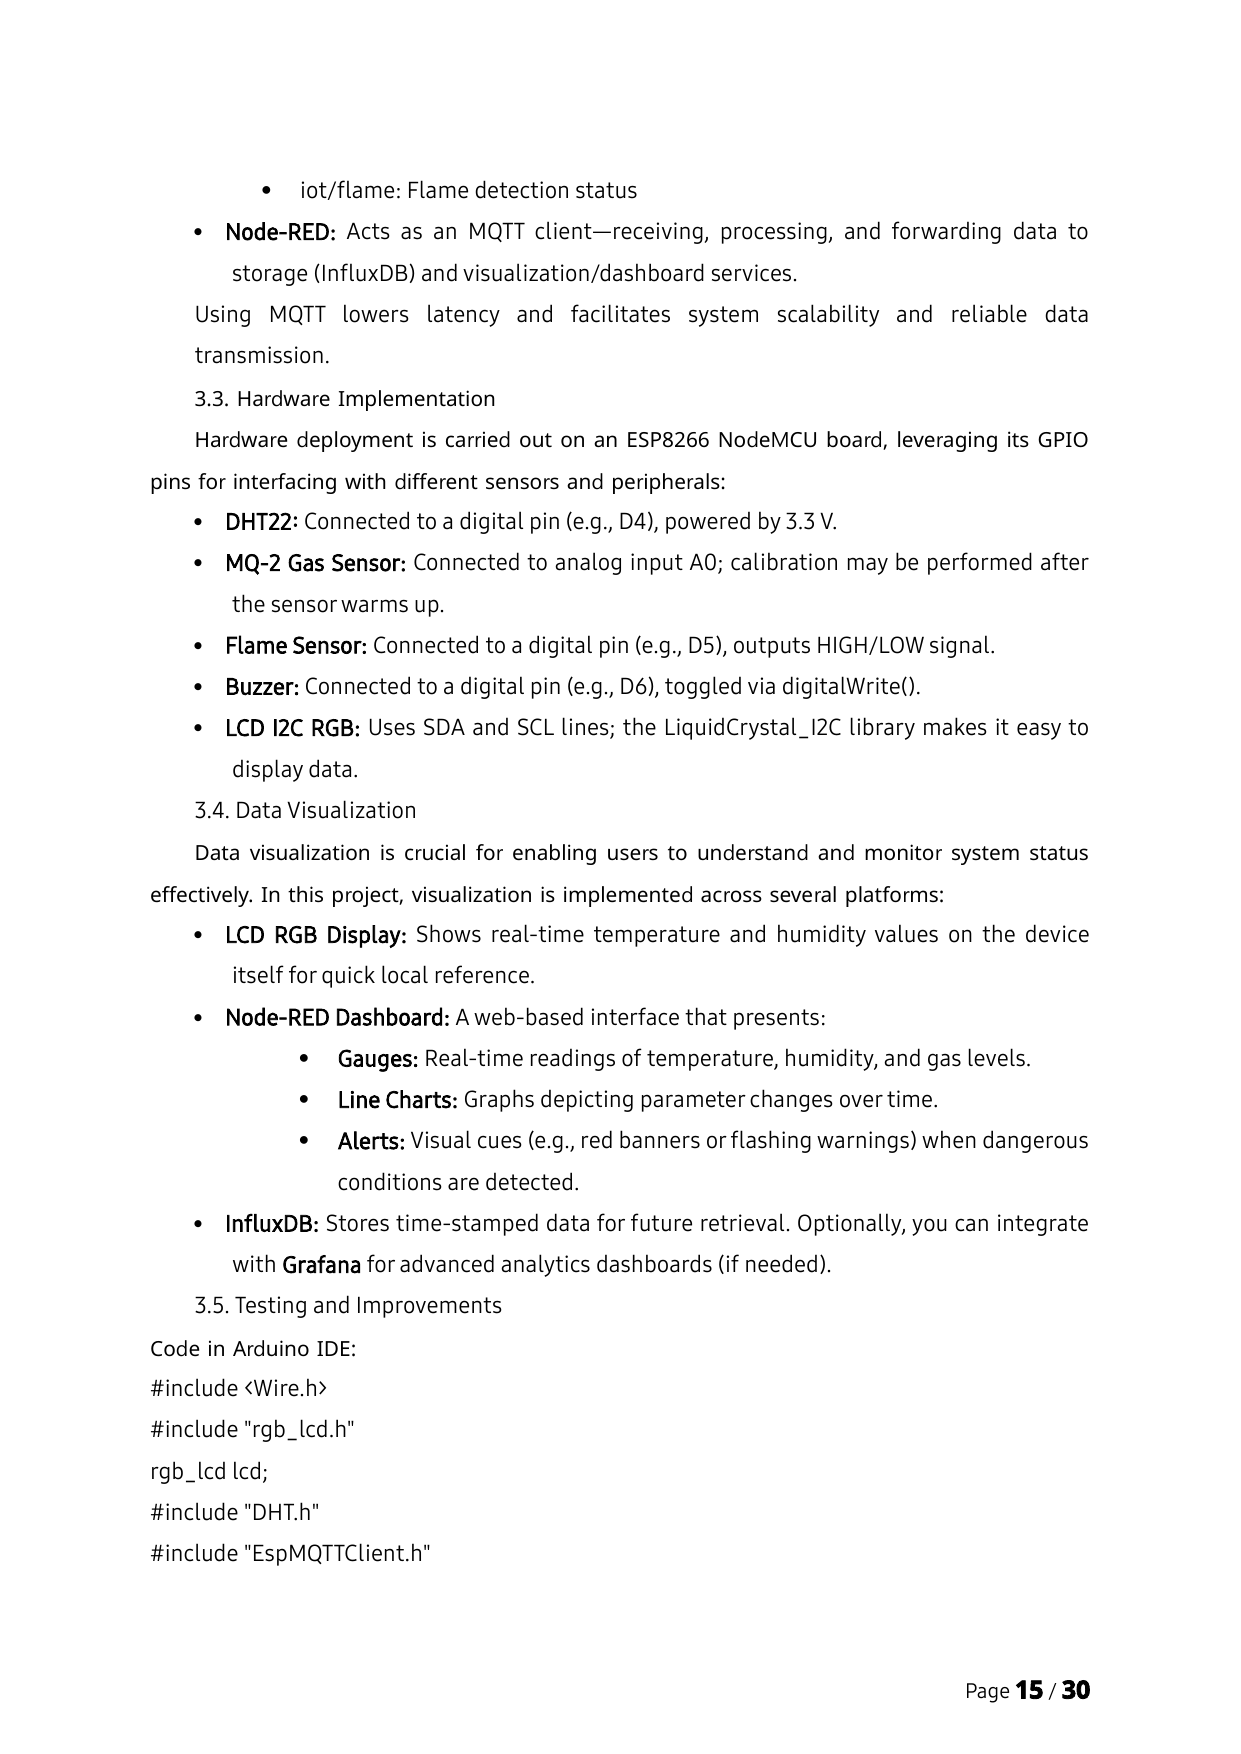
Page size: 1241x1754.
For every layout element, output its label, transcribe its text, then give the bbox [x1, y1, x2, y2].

text 3.5. Testing and Improvements [194, 1292, 1090, 1320]
text 3.4. Data Visualization [194, 797, 1090, 824]
